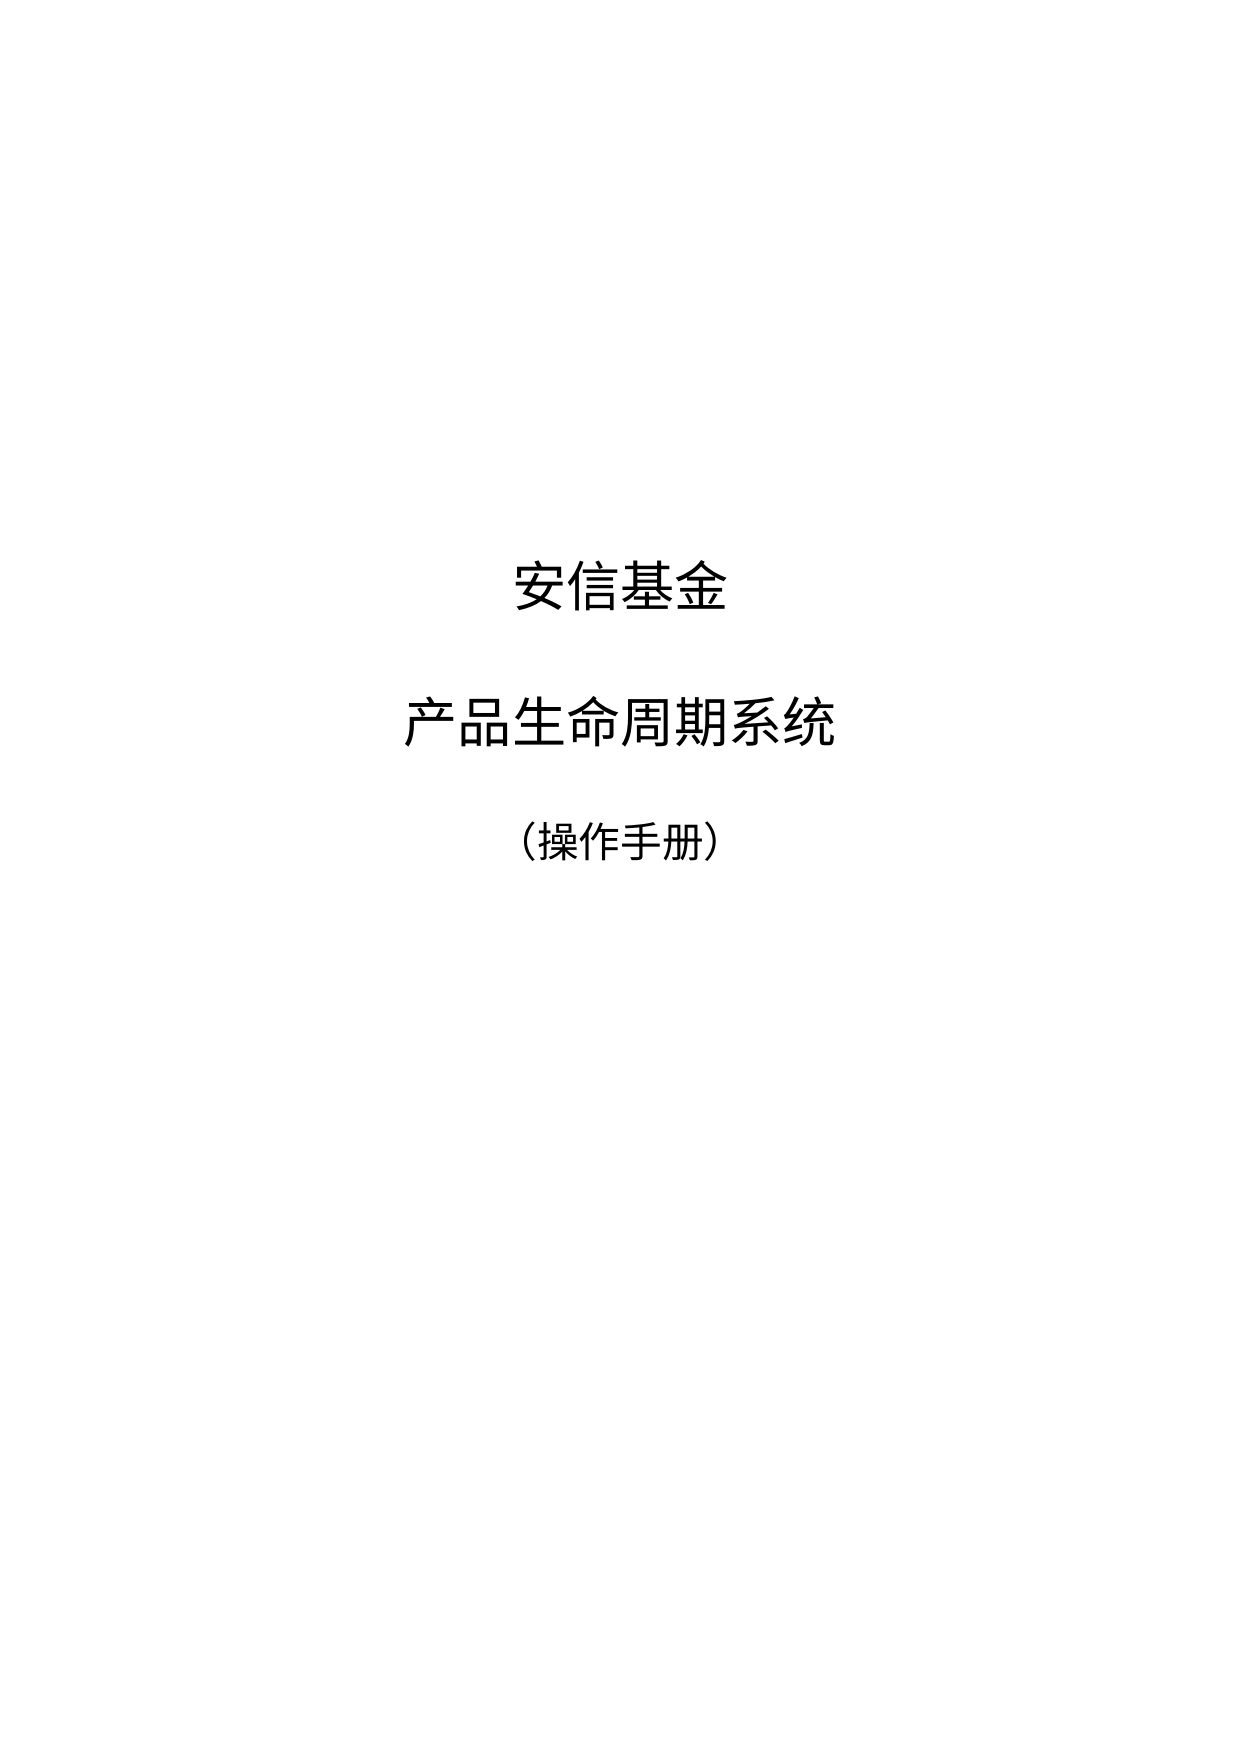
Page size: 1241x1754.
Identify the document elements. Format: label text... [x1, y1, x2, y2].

text （操作手册） [187, 807, 1053, 872]
text 安信基金 [187, 534, 1053, 631]
text 产品生命周期系统 [187, 670, 1053, 768]
